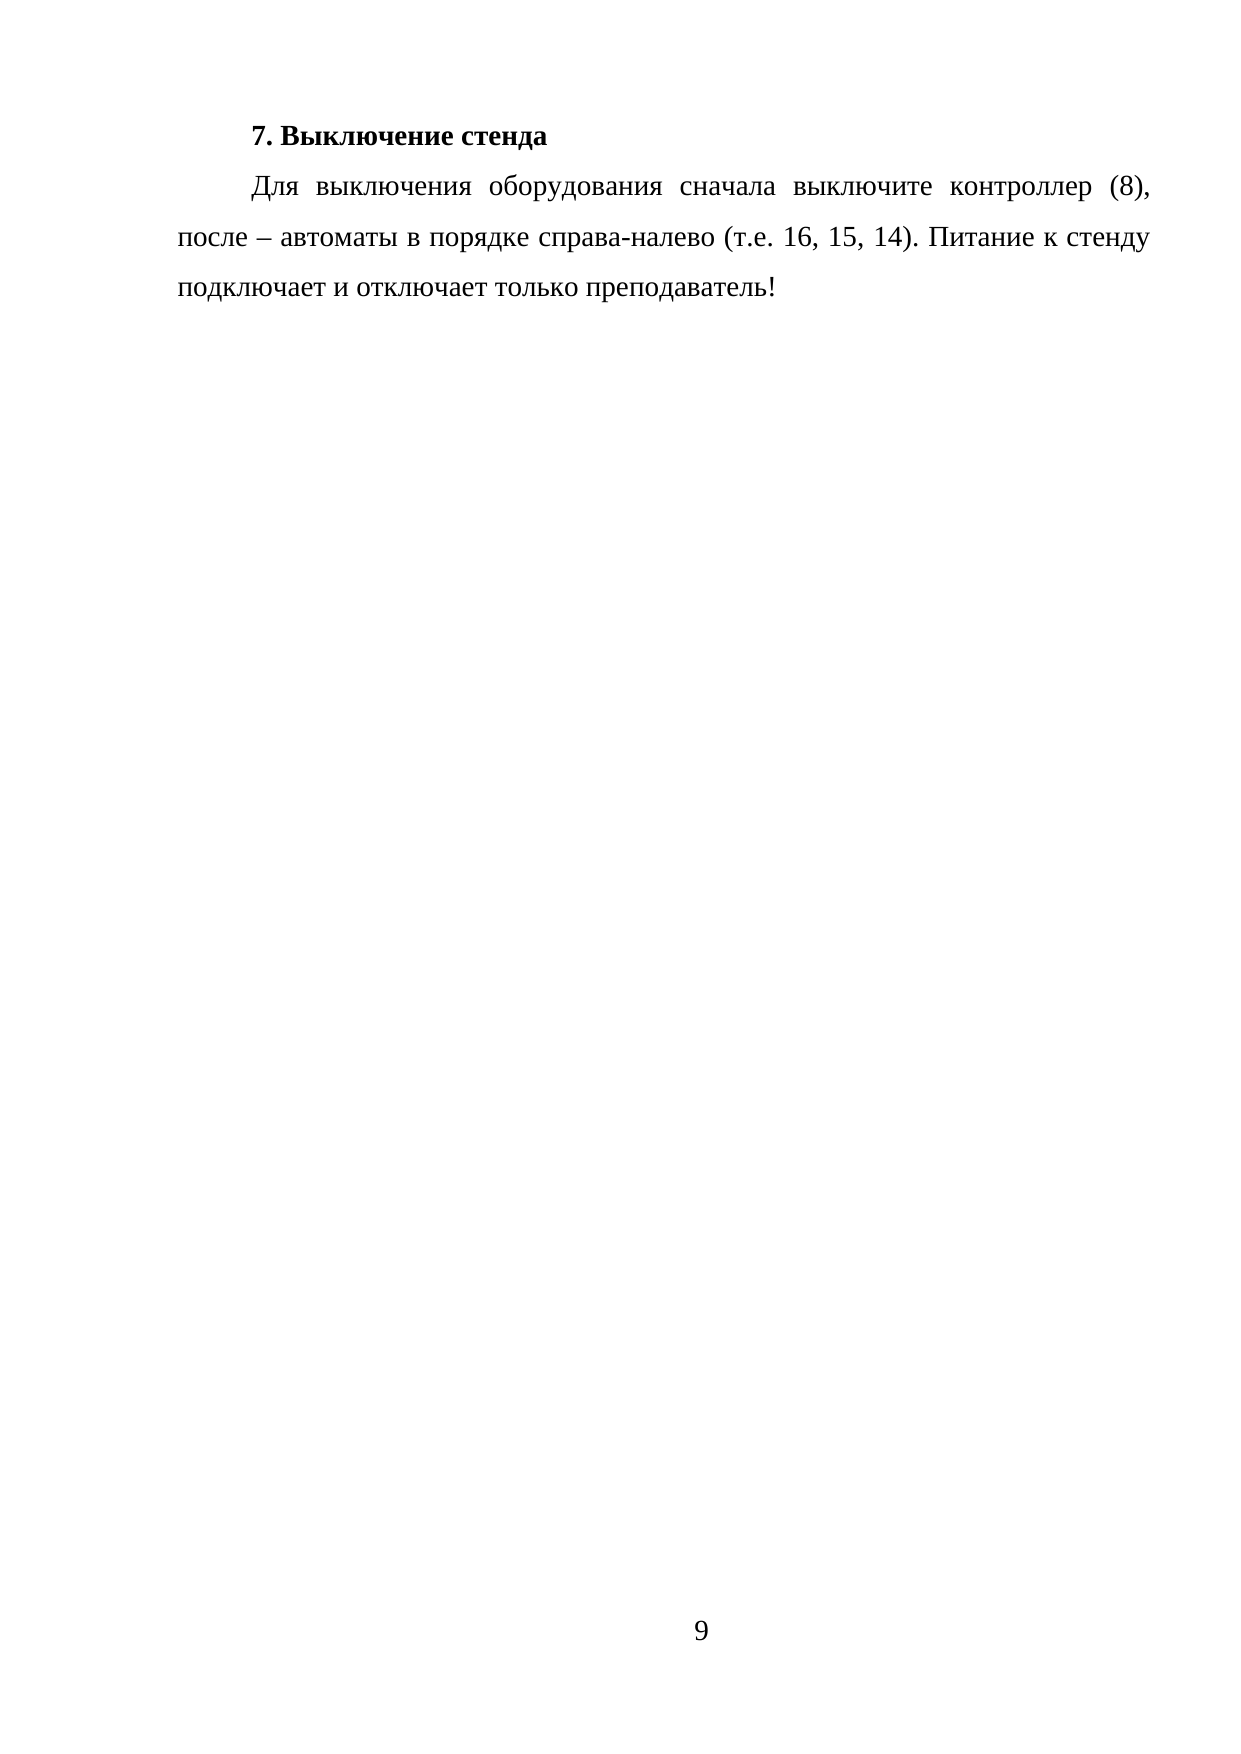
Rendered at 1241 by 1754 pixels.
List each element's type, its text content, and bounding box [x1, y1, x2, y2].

text Для выключения оборудования сначала выключите контроллер (8), после – автоматы в порядке справа-налево (т.е. 16, 15, 14). Питание к стенду подключает и отключает только преподаватель! [177, 168, 1152, 303]
text 7. Выключение стенда [177, 118, 1152, 152]
